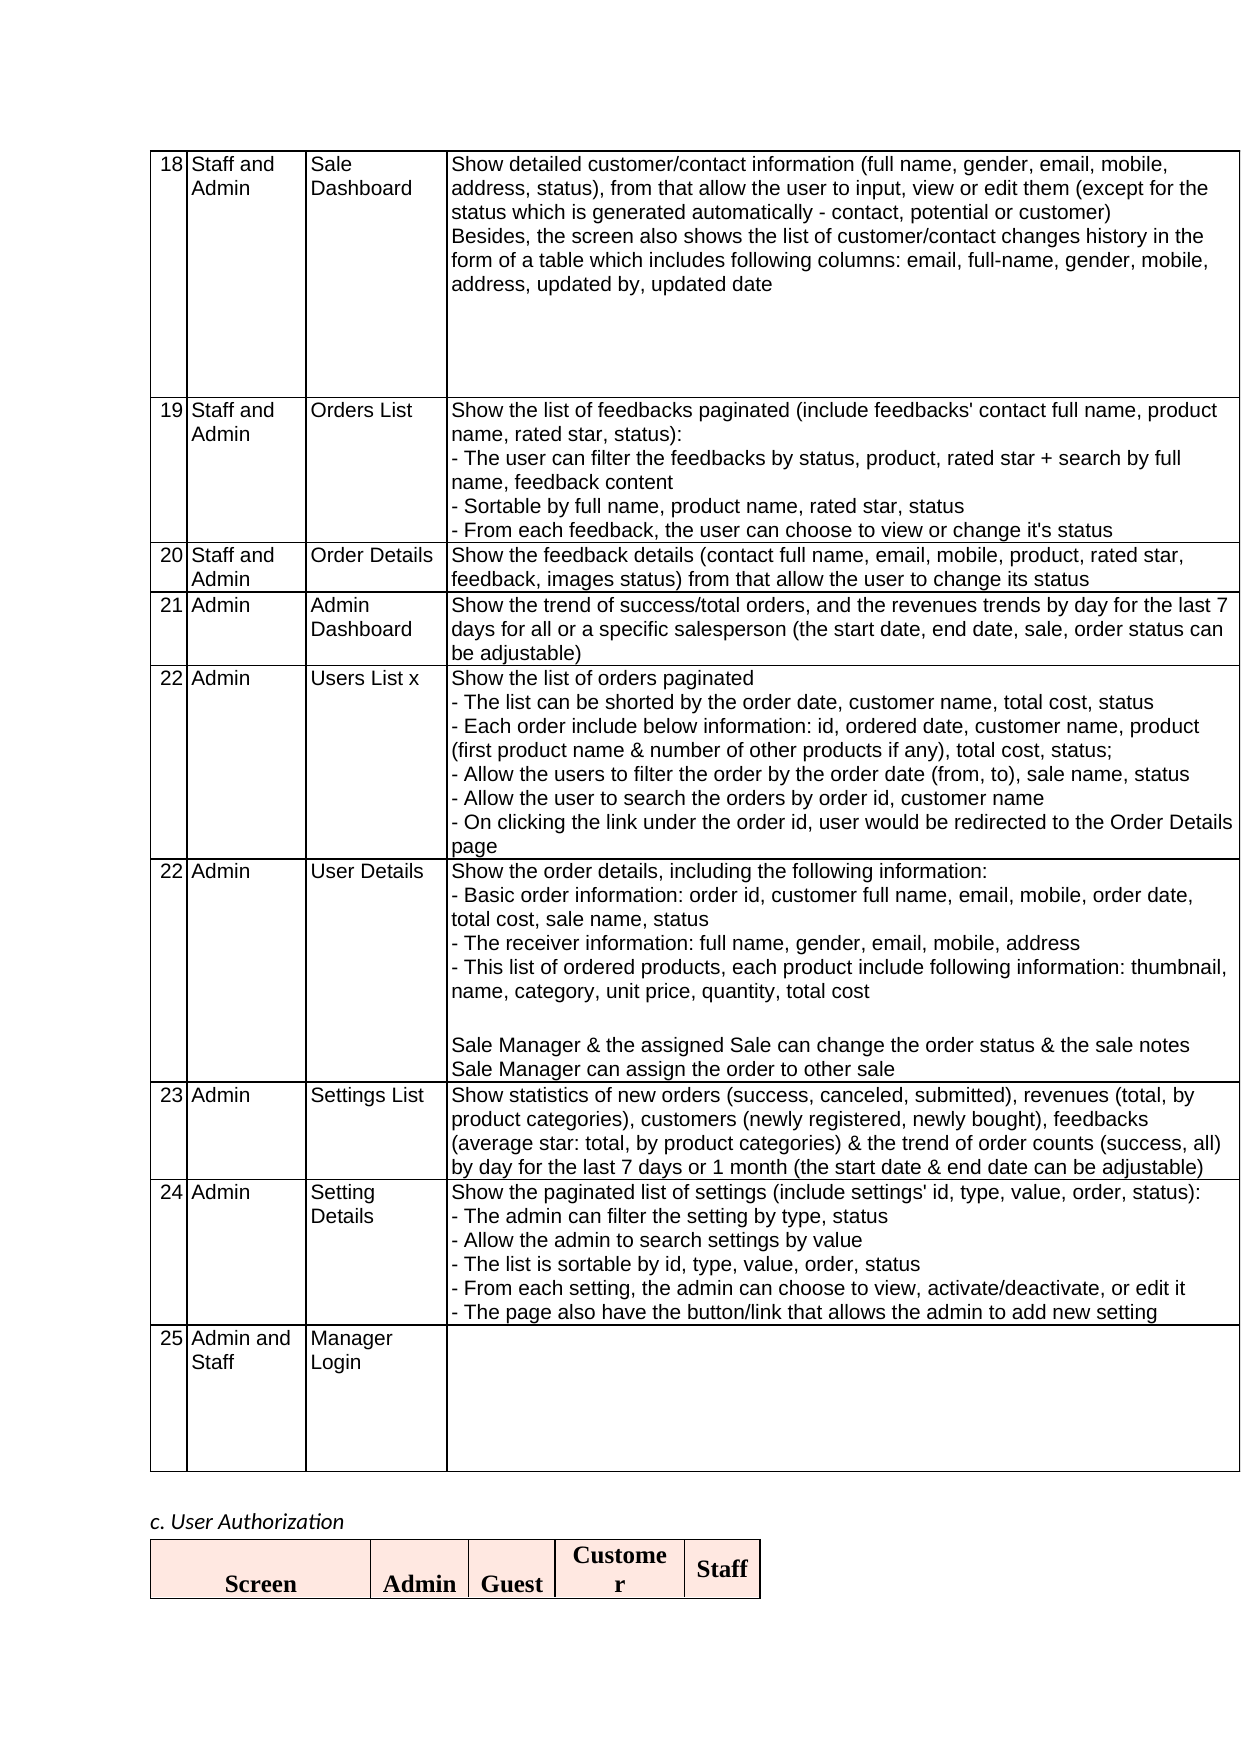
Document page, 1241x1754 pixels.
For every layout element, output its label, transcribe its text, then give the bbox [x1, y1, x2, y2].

subtitle c. User Authorization [150, 1507, 1240, 1535]
table_cell Staff and Admin [188, 152, 305, 396]
table_cell 20 [151, 543, 186, 591]
table_header Customer [556, 1540, 684, 1597]
table_cell Show the order details, including the following information: - Basic order information: order id, customer full name, email, mobile, order date, total cost, sale name, status - The receiver information: full name, gender, email, mobile, address - This list of ordered products, each product include following information: thumbnail, name, category, unit price, quantity, total cost Sale Manager & the assigned Sale can change the order status & the sale notes Sale Manager can assign the order to other sale [448, 860, 1239, 1081]
table_cell 24 [151, 1180, 186, 1324]
table_header Screen [151, 1540, 370, 1597]
table_cell Admin [188, 593, 305, 664]
table_cell Show detailed customer/contact information (full name, gender, email, mobile, address, status), from that allow the user to input, view or edit them (except for the status which is generated automatically - contact, potential or customer) Besides, the screen also shows the list of customer/contact changes history in the form of a table which includes following columns: email, full-name, gender, mobile, address, updated by, updated date [448, 152, 1239, 396]
table_cell Admin Dashboard [307, 593, 446, 664]
table_cell Staff and Admin [188, 398, 305, 542]
table_header Staff [685, 1540, 759, 1597]
table_cell Settings List [307, 1083, 446, 1179]
table_cell 22 [151, 666, 186, 858]
table_cell Admin and Staff [188, 1326, 305, 1471]
table_cell Admin [188, 1180, 305, 1324]
table_cell 19 [151, 398, 186, 542]
table_cell Admin [188, 860, 305, 1081]
table_cell Admin [188, 1083, 305, 1179]
table_cell Order Details [307, 543, 446, 591]
table_cell Admin [188, 666, 305, 858]
table_cell Setting Details [307, 1180, 446, 1324]
table_cell Show the feedback details (contact full name, email, mobile, product, rated star, feedback, images status) from that allow the user to change its status [448, 543, 1239, 591]
table_cell Show the paginated list of settings (include settings' id, type, value, order, status): - The admin can filter the setting by type, status - Allow the admin to search settings by value - The list is sortable by id, type, value, order, status - From each setting, the admin can choose to view, activate/deactivate, or edit it - The page also have the button/link that allows the admin to add new setting [448, 1180, 1239, 1324]
table_cell Show the trend of success/total orders, and the revenues trends by day for the last 7 days for all or a specific salesperson (the start date, end date, sale, order status can be adjustable) [448, 593, 1239, 664]
table_cell Show statistics of new orders (success, canceled, submitted), revenues (total, by product categories), customers (newly registered, newly bought), feedbacks (average star: total, by product categories) & the trend of order counts (success, all) by day for the last 7 days or 1 month (the start date & end date can be adjustable) [448, 1083, 1239, 1179]
table_cell 22 [151, 860, 186, 1081]
table_cell 21 [151, 593, 186, 664]
table_cell 25 [151, 1326, 186, 1471]
table_cell 18 [151, 152, 186, 396]
table_cell 23 [151, 1083, 186, 1179]
table_cell Show the list of orders paginated - The list can be shorted by the order date, customer name, total cost, status - Each order include below information: id, ordered date, customer name, product (first product name & number of other products if any), total cost, status; - Allow the users to filter the order by the order date (from, to), sale name, status - Allow the user to search the orders by order id, customer name - On clicking the link under the order id, user would be redirected to the Order Details page [448, 666, 1239, 858]
table_cell Show the list of feedbacks paginated (include feedbacks' contact full name, product name, rated star, status): - The user can filter the feedbacks by status, product, rated star + search by full name, feedback content - Sortable by full name, product name, rated star, status - From each feedback, the user can choose to view or change it's status [448, 398, 1239, 542]
table_cell [448, 1326, 1239, 1471]
table_cell Manager Login [307, 1326, 446, 1471]
table_header Admin [371, 1540, 468, 1597]
table_cell Staff and Admin [188, 543, 305, 591]
table_cell Users List x [307, 666, 446, 858]
table_cell User Details [307, 860, 446, 1081]
table_cell Orders List [307, 398, 446, 542]
table_header Guest [469, 1540, 554, 1597]
table_cell Sale Dashboard [307, 152, 446, 396]
